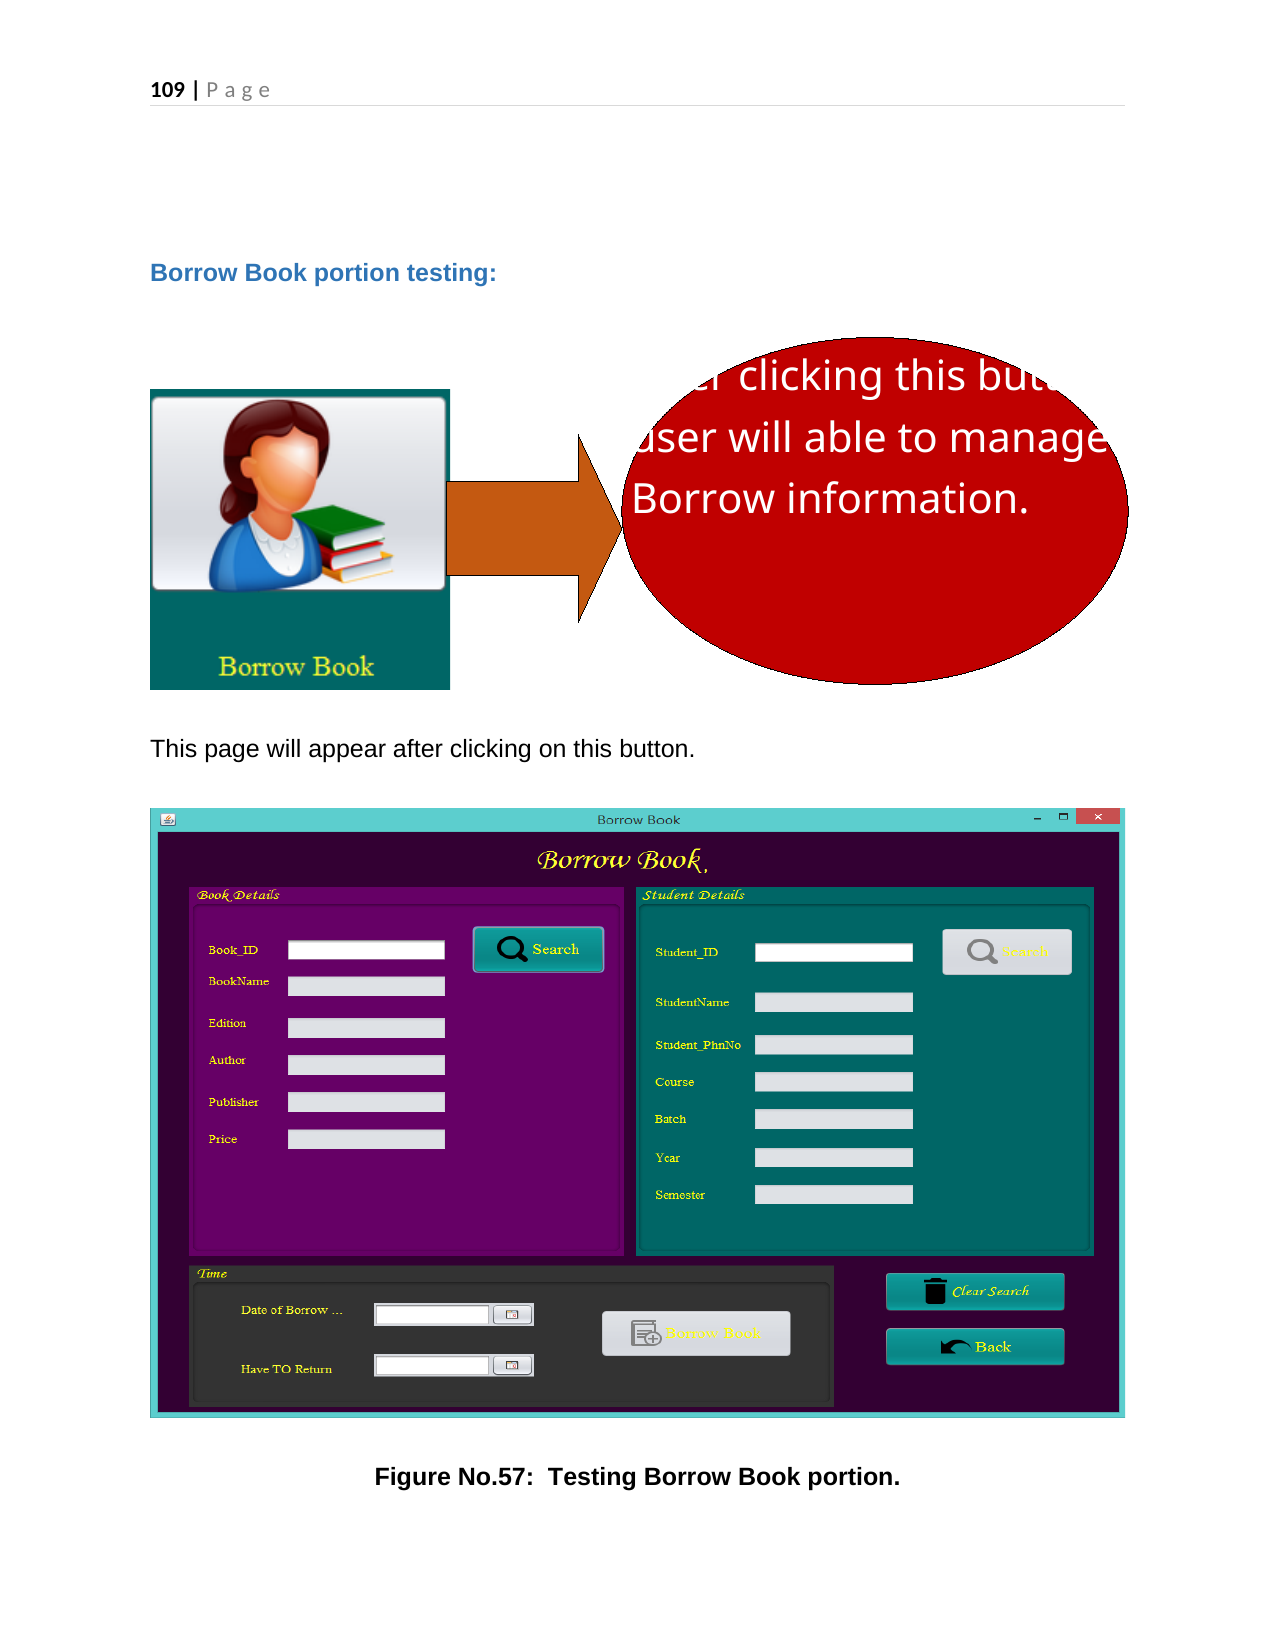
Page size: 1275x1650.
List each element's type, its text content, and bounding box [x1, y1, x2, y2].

picture [150, 389, 451, 690]
picture [150, 808, 1125, 1418]
text Figure No.57: Testing Borrow Book portion. [150, 1462, 1125, 1491]
text This page will appear after clicking on this button. [150, 734, 1125, 763]
subtitle Borrow Book portion testing: [150, 257, 1125, 286]
